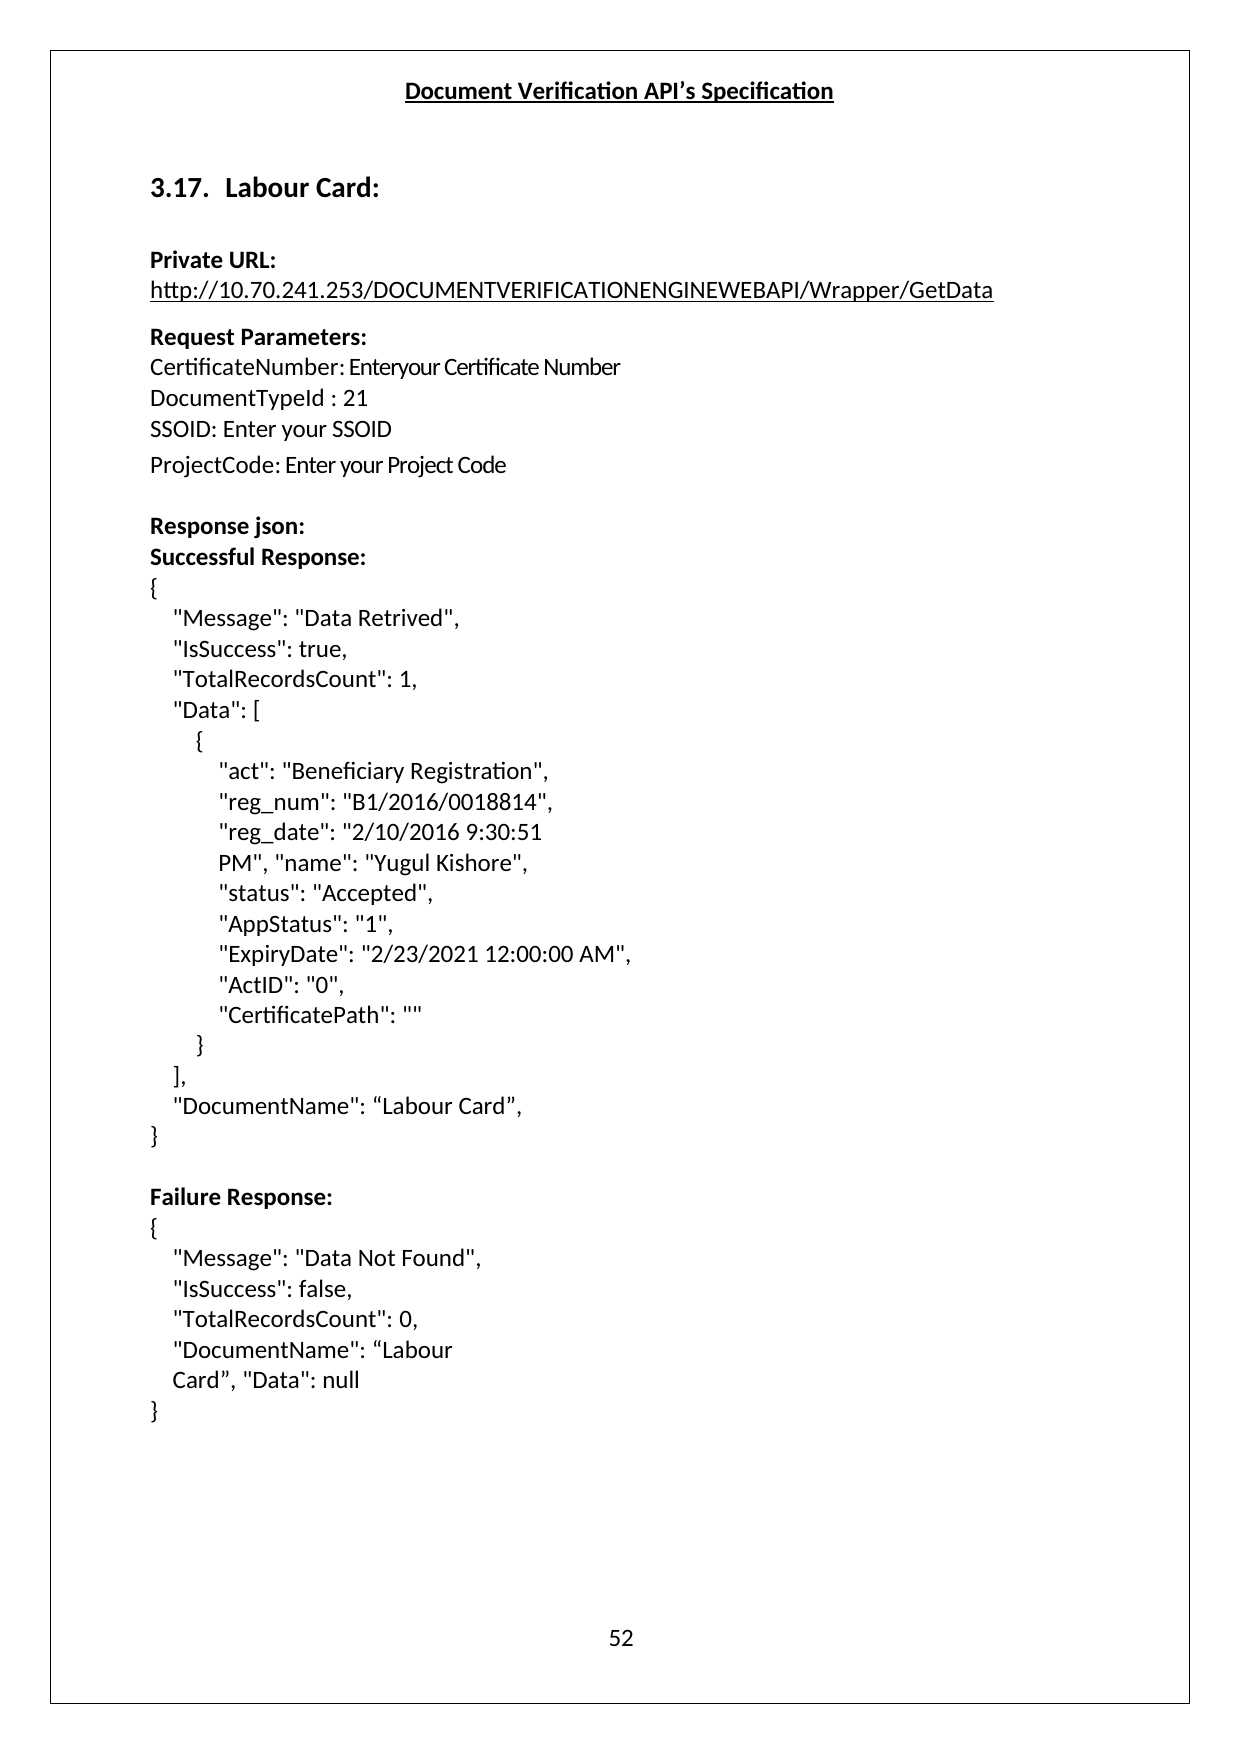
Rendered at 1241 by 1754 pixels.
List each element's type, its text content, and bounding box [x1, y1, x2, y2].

text "ExpiryDate": "2/23/2021 12:00:00 AM", "ActID": "0", [218, 938, 675, 999]
text "DocumentName": “Labour Card”, "Data": null [172, 1334, 522, 1395]
text "Message": "Data Not Found", "IsSuccess": false, "TotalRecordsCount": 0, [172, 1242, 482, 1334]
subtitle Failure Response: [150, 1181, 1121, 1212]
subtitle Request Parameters: [150, 321, 1121, 351]
text { [150, 1212, 1121, 1242]
text } [196, 1030, 1121, 1060]
text "Message": "Data Retrived", "IsSuccess": true, "TotalRecordsCount": 1, "Data": [ [172, 603, 461, 725]
text "DocumentName": “Labour Card”, [172, 1091, 1121, 1120]
subtitle Response json: Successful Response: [150, 511, 398, 572]
text "act": "Beneficiary Registration", "reg_num": "B1/2016/0018814", "reg_date": "2/10/2016 9:30:51 PM", "name": "Yugul Kishore", [218, 755, 598, 877]
text } [150, 1120, 1121, 1151]
text Private URL: http://10.70.241.253/DOCUMENTVERIFICATIONENGINEWEBAPI/Wrapper/GetData [150, 244, 1121, 305]
text "status": "Accepted", "AppStatus": "1", [218, 877, 435, 938]
text ], [172, 1060, 1121, 1091]
text DocumentTypeId : 21 [150, 382, 716, 413]
text CertificateNumber: Enteryour Certificate Number [150, 352, 716, 382]
text ProjectCode: Enter your Project Code [150, 449, 1121, 479]
text { [150, 572, 1121, 603]
subtitle Labour Card: [150, 169, 1121, 204]
text } [150, 1396, 1121, 1426]
text { [196, 725, 1121, 755]
text SSOID: Enter your SSOID [150, 413, 1121, 444]
text "CertificatePath": "" [218, 1000, 1121, 1030]
